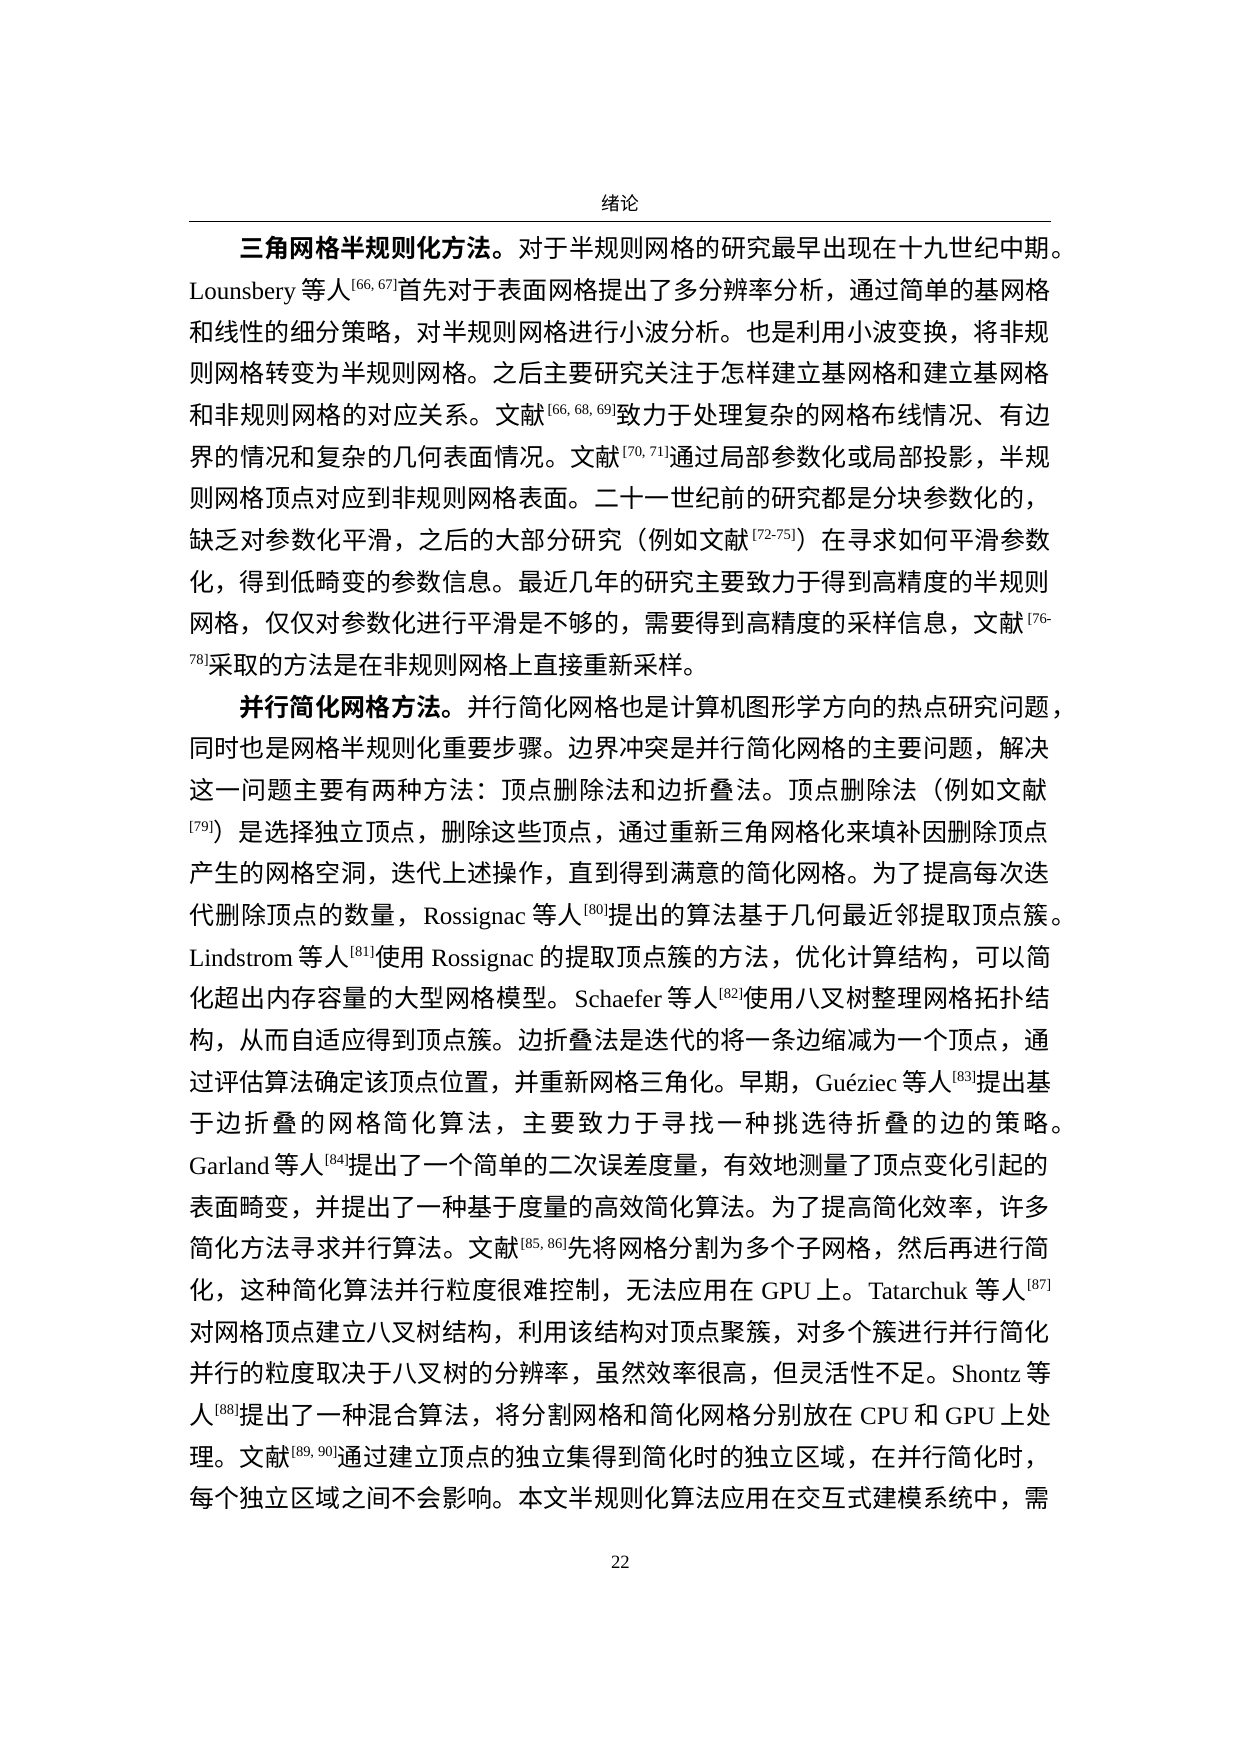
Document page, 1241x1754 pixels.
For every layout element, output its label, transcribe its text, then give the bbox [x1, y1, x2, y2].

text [189, 683, 1051, 1516]
text 三角网格半规则化方法。对于半规则网格的研究最早出现在十九世纪中期。Lounsbery等人[66, 67]首先对于表面网格提出了多分辨率分析，通过简单的基网格和线性的细分策略，对半规则网格进行小波分析。也是利用小波变换，将非规则网格转变为半规则网格。之后主要研究关注于怎样建立基网格和建立基网格和非规则网格的对应关系。文献[66, 68, 69]致力于处理复杂的网格布线情况、有边界的情况和复杂的几何表面情况。文献[70, 71]通过局部参数化或局部投影，半规则网格顶点对应到非规则网格表面。二十一世纪前的研究都是分块参数化的，缺乏对参数化平滑，之后的大部分研究（例如文献[72-75]）在寻求如何平滑参数化，得到低畸变的参数信息。最近几年的研究主要致力于得到高精度的半规则网格，仅仅对参数化进行平滑是不够的，需要得到高精度的采样信息，文献[76-78]采取的方法是在非规则网格上直接重新采样。 [189, 224, 1051, 683]
